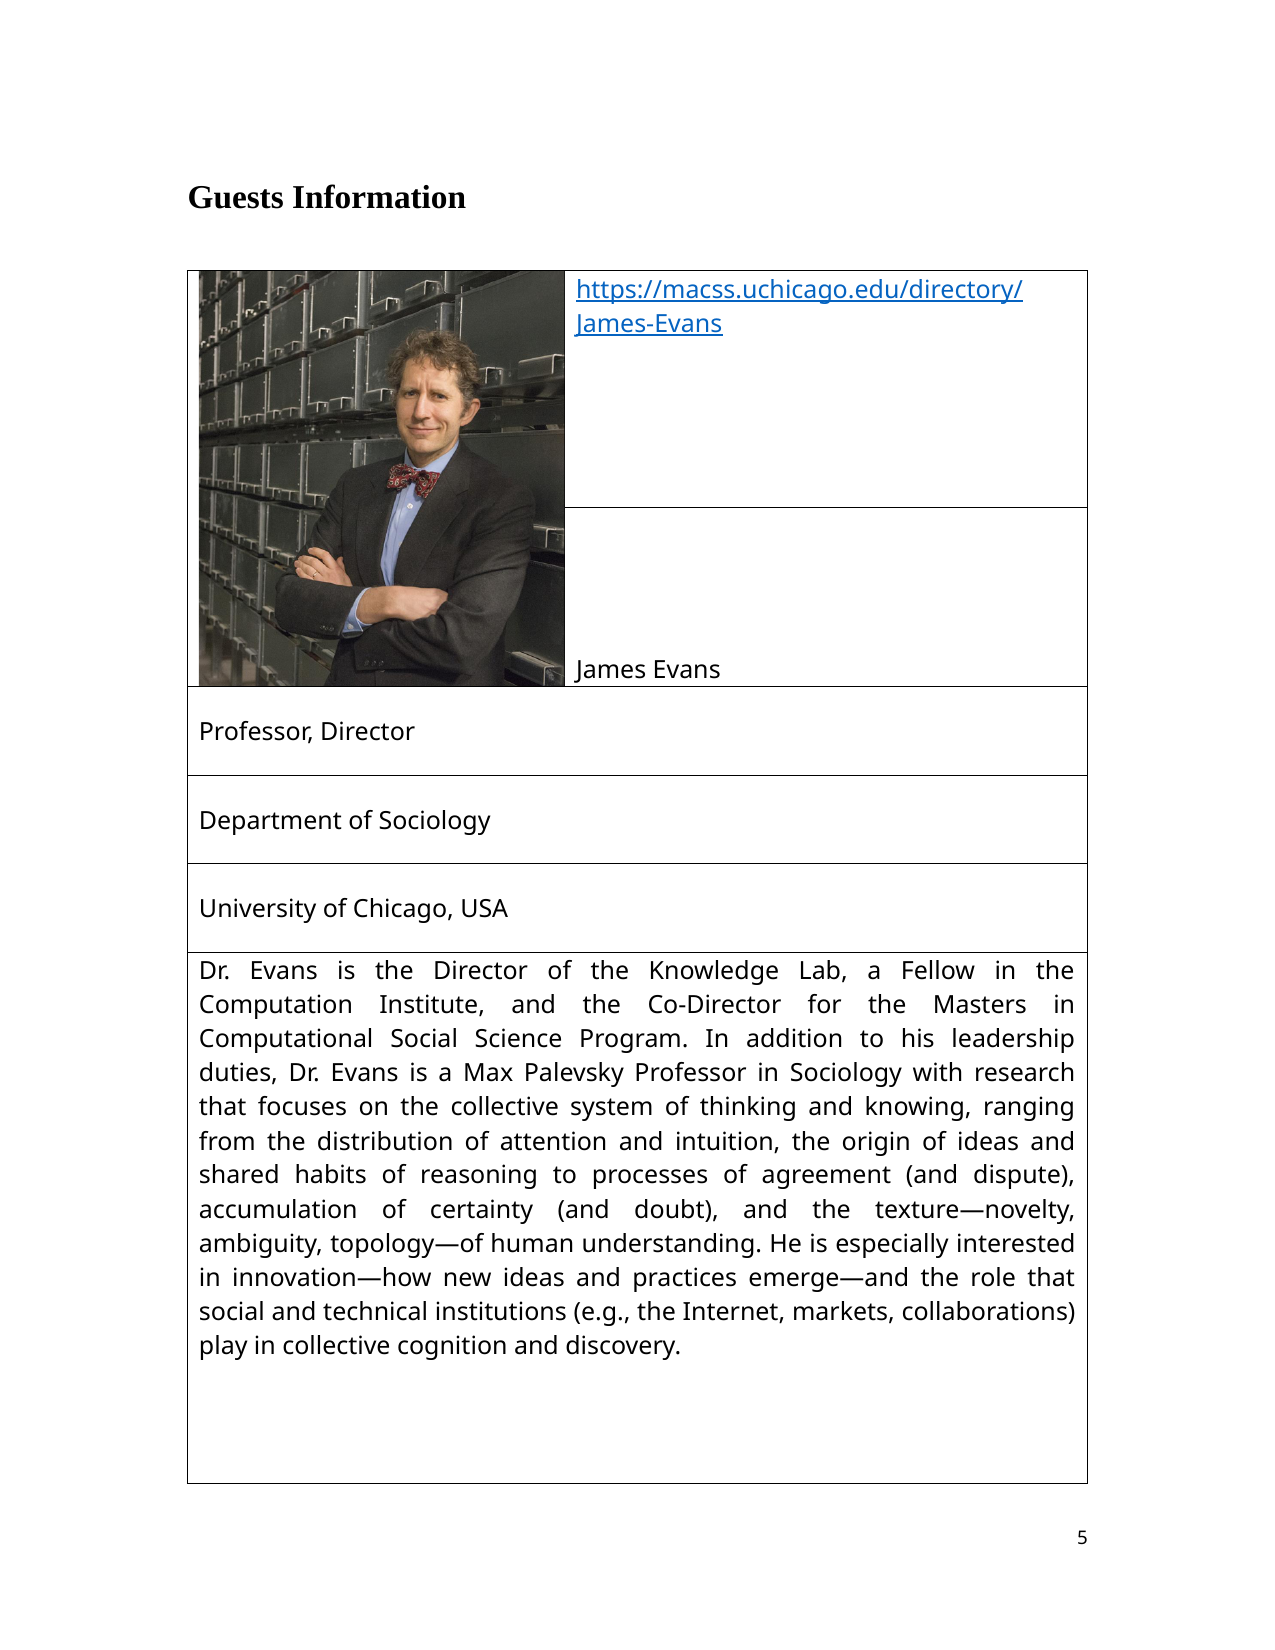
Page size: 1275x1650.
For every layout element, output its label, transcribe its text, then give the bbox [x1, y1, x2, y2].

table_cell Professor, Director [188, 687, 1087, 775]
table_cell Department of Sociology [188, 776, 1087, 863]
table_cell University of Chicago, USA [188, 864, 1087, 952]
table_header https://macss.uchicago.edu/directory/James-Evans [565, 271, 1087, 507]
subtitle Guests Information [187, 177, 1087, 215]
table_cell James Evans [565, 508, 1087, 686]
picture [198, 271, 565, 686]
table_cell Dr. Evans is the Director of the Knowledge Lab, a Fellow in the Computation Institute, and the Co-Director for the Masters in Computational Social Science Program. In addition to his leadership duties, Dr. Evans is a Max Palevsky Professor in Sociology with research that focuses on the collective system of thinking and knowing, ranging from the distribution of attention and intuition, the origin of ideas and shared habits of reasoning to processes of agreement (and dispute), accumulation of certainty (and doubt), and the texture—novelty, ambiguity, topology—of human understanding. He is especially interested in innovation—how new ideas and practices emerge—and the role that social and technical institutions (e.g., the Internet, markets, collaborations) play in collective cognition and discovery. [188, 953, 1087, 1483]
table_header [188, 271, 198, 686]
